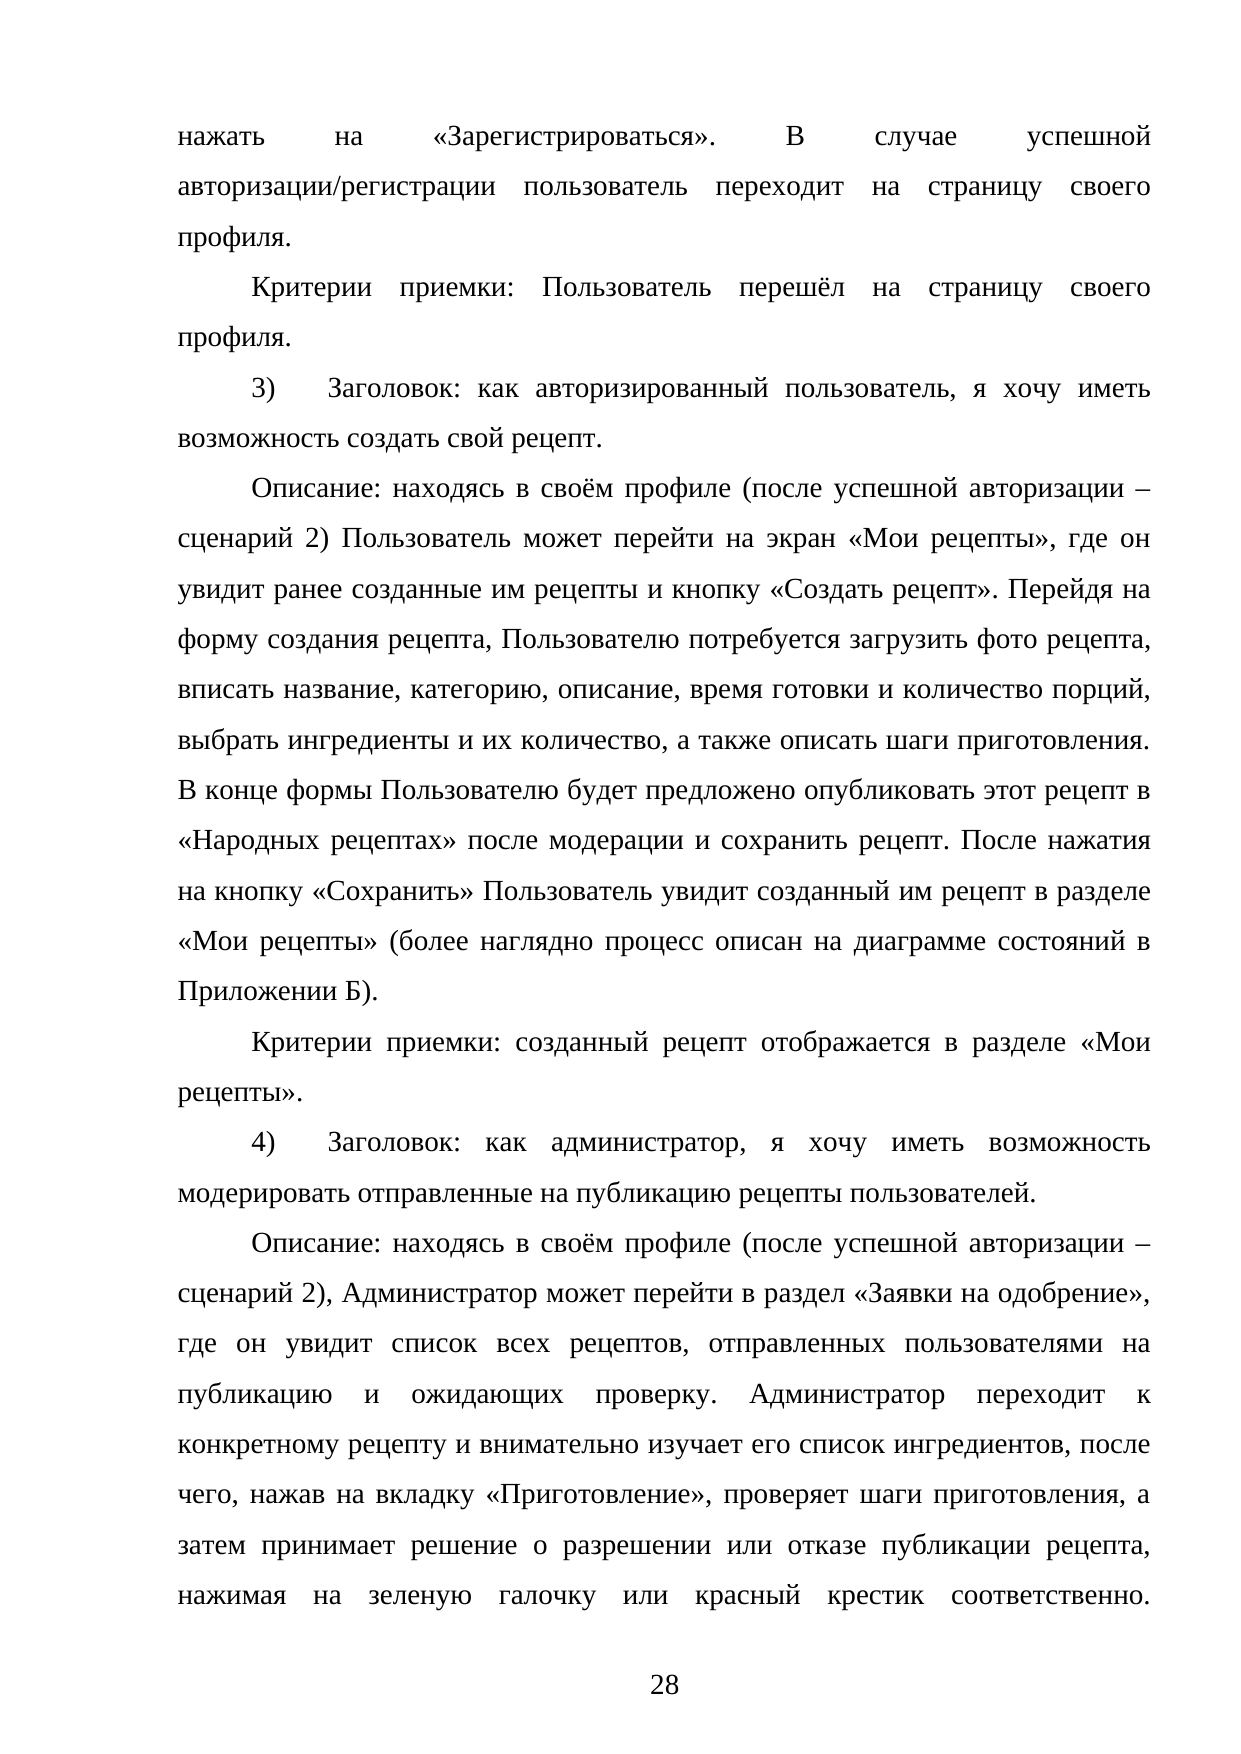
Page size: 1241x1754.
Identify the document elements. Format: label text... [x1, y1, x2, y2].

list Заголовок: как администратор, я хочу иметь возможность модерировать отправленные на публикацию рецепты пользователей. [177, 1124, 1152, 1208]
text Критерии приемки: Пользователь перешёл на страницу своего профиля. [177, 269, 1152, 353]
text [177, 118, 1152, 252]
text Описание: находясь в своём профиле (после успешной авторизации – сценарий 2) Пользователь может перейти на экран «Мои рецепты», где он увидит ранее созданные им рецепты и кнопку «Создать рецепт». Перейдя на форму создания рецепта, Пользователю потребуется загрузить фото рецепта, вписать название, категорию, описание, время готовки и количество порций, выбрать ингредиенты и их количество, а также описать шаги приготовления. В конце формы Пользователю будет предложено опубликовать этот рецепт в «Народных рецептах» после модерации и сохранить рецепт. После нажатия на кнопку «Сохранить» Пользователь увидит созданный им рецепт в разделе «Мои рецепты» (более наглядно процесс описан на диаграмме состояний в Приложении Б). [177, 470, 1152, 1007]
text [177, 1225, 1152, 1611]
list Заголовок: как авторизированный пользователь, я хочу иметь возможность создать свой рецепт. [177, 370, 1152, 453]
text Критерии приемки: созданный рецепт отображается в разделе «Мои рецепты». [177, 1024, 1152, 1108]
